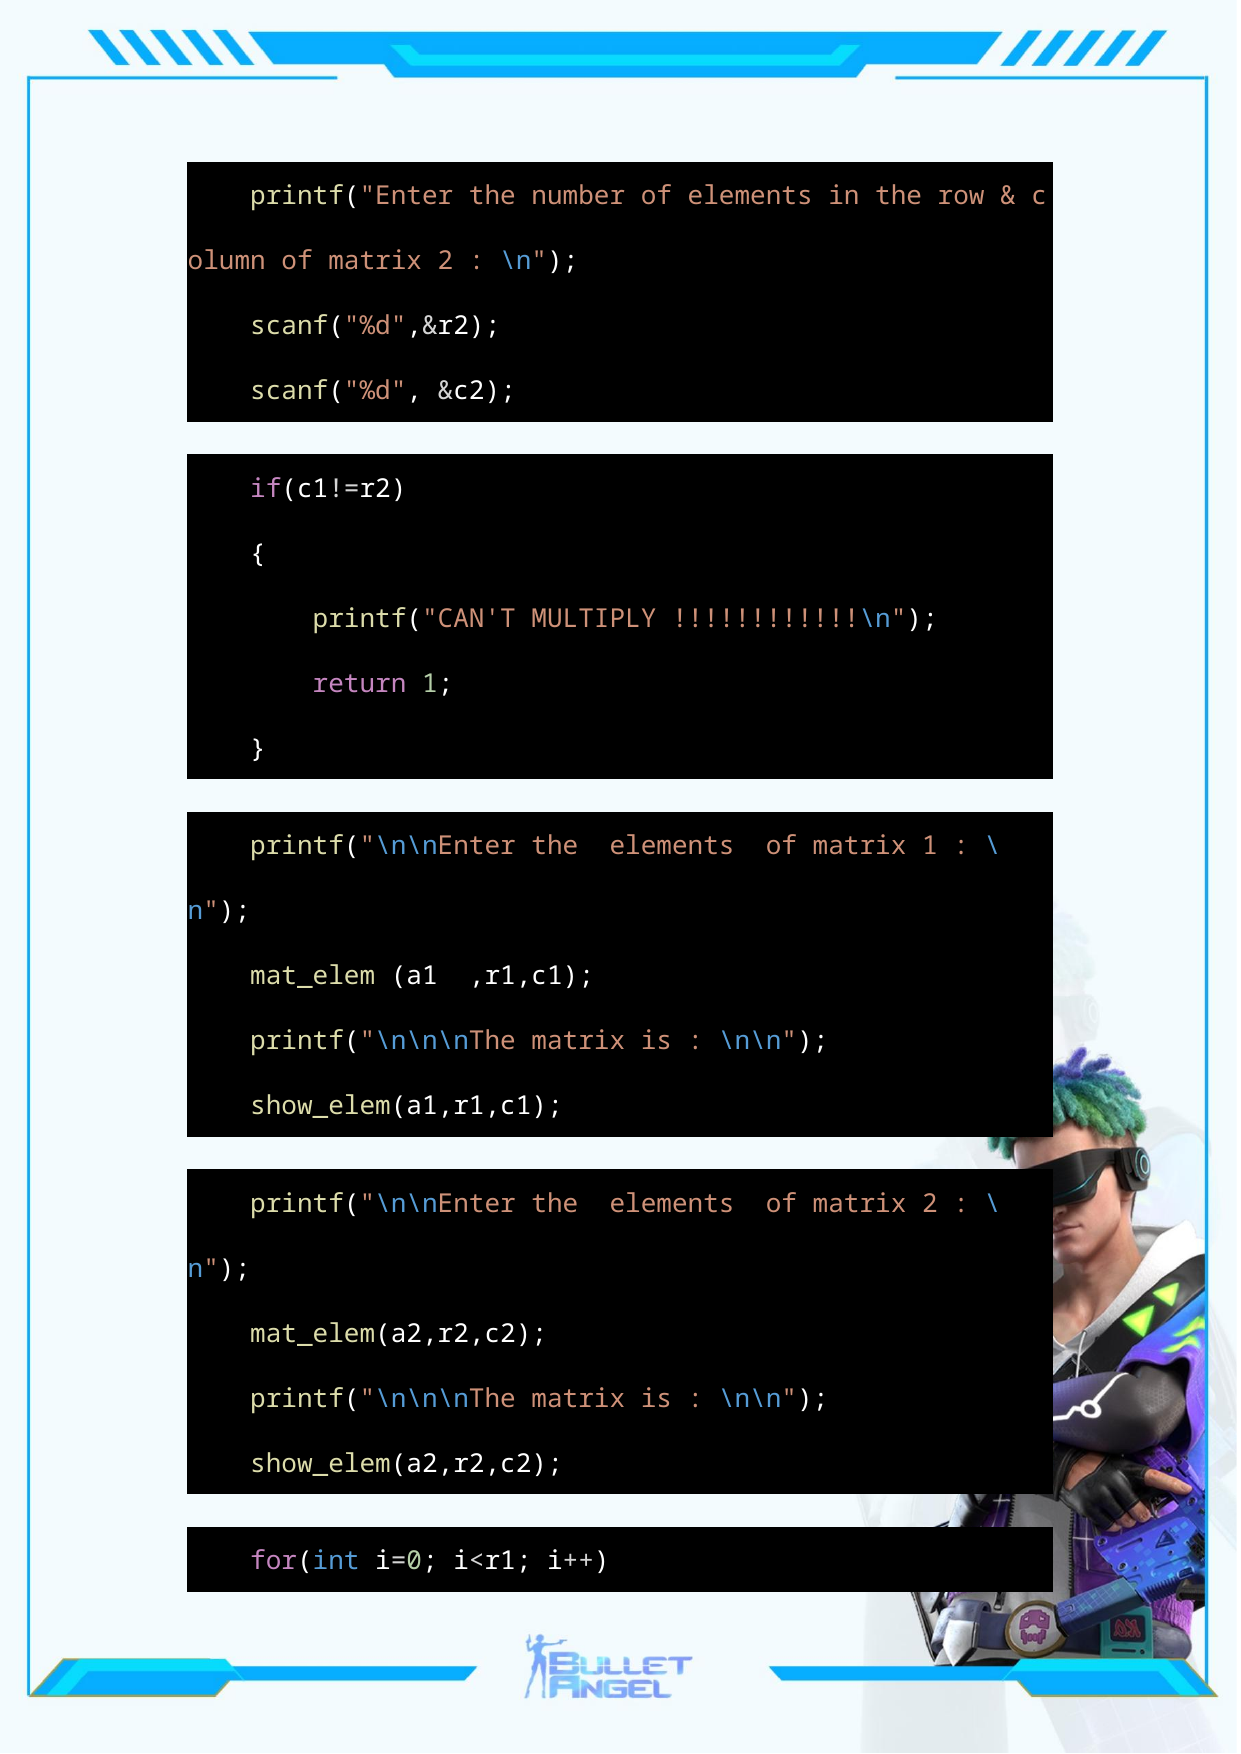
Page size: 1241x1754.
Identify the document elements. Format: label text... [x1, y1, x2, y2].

text scanf("%d",&r2); [187, 292, 1053, 357]
text if(c1!=r2) [187, 454, 1053, 519]
text printf("CAN'T MULTIPLY !!!!!!!!!!!!\n"); [187, 584, 1053, 649]
text scanf("%d", &c2); [187, 357, 1053, 422]
text printf("\n\nEnter the elements of matrix 2 : \n"); [187, 1169, 1053, 1299]
text printf("\n\n\nThe matrix is : \n\n"); [187, 1007, 1053, 1072]
text mat_elem(a2,r2,c2); [187, 1299, 1053, 1364]
picture [0, 0, 1237, 1753]
text return 1; [187, 649, 1053, 714]
text show_elem(a2,r2,c2); [187, 1429, 1053, 1494]
text show_elem(a1,r1,c1); [187, 1072, 1053, 1137]
text mat_elem (a1 ,r1,c1); [187, 942, 1053, 1007]
text printf("Enter the number of elements in the row & column of matrix 2 : \n"); [187, 162, 1053, 292]
text printf("\n\nEnter the elements of matrix 1 : \n"); [187, 812, 1053, 942]
text } [187, 714, 1053, 779]
text for(int i=0; i<r1; i++) [187, 1527, 1053, 1592]
text { [187, 519, 1053, 584]
text printf("\n\n\nThe matrix is : \n\n"); [187, 1364, 1053, 1429]
